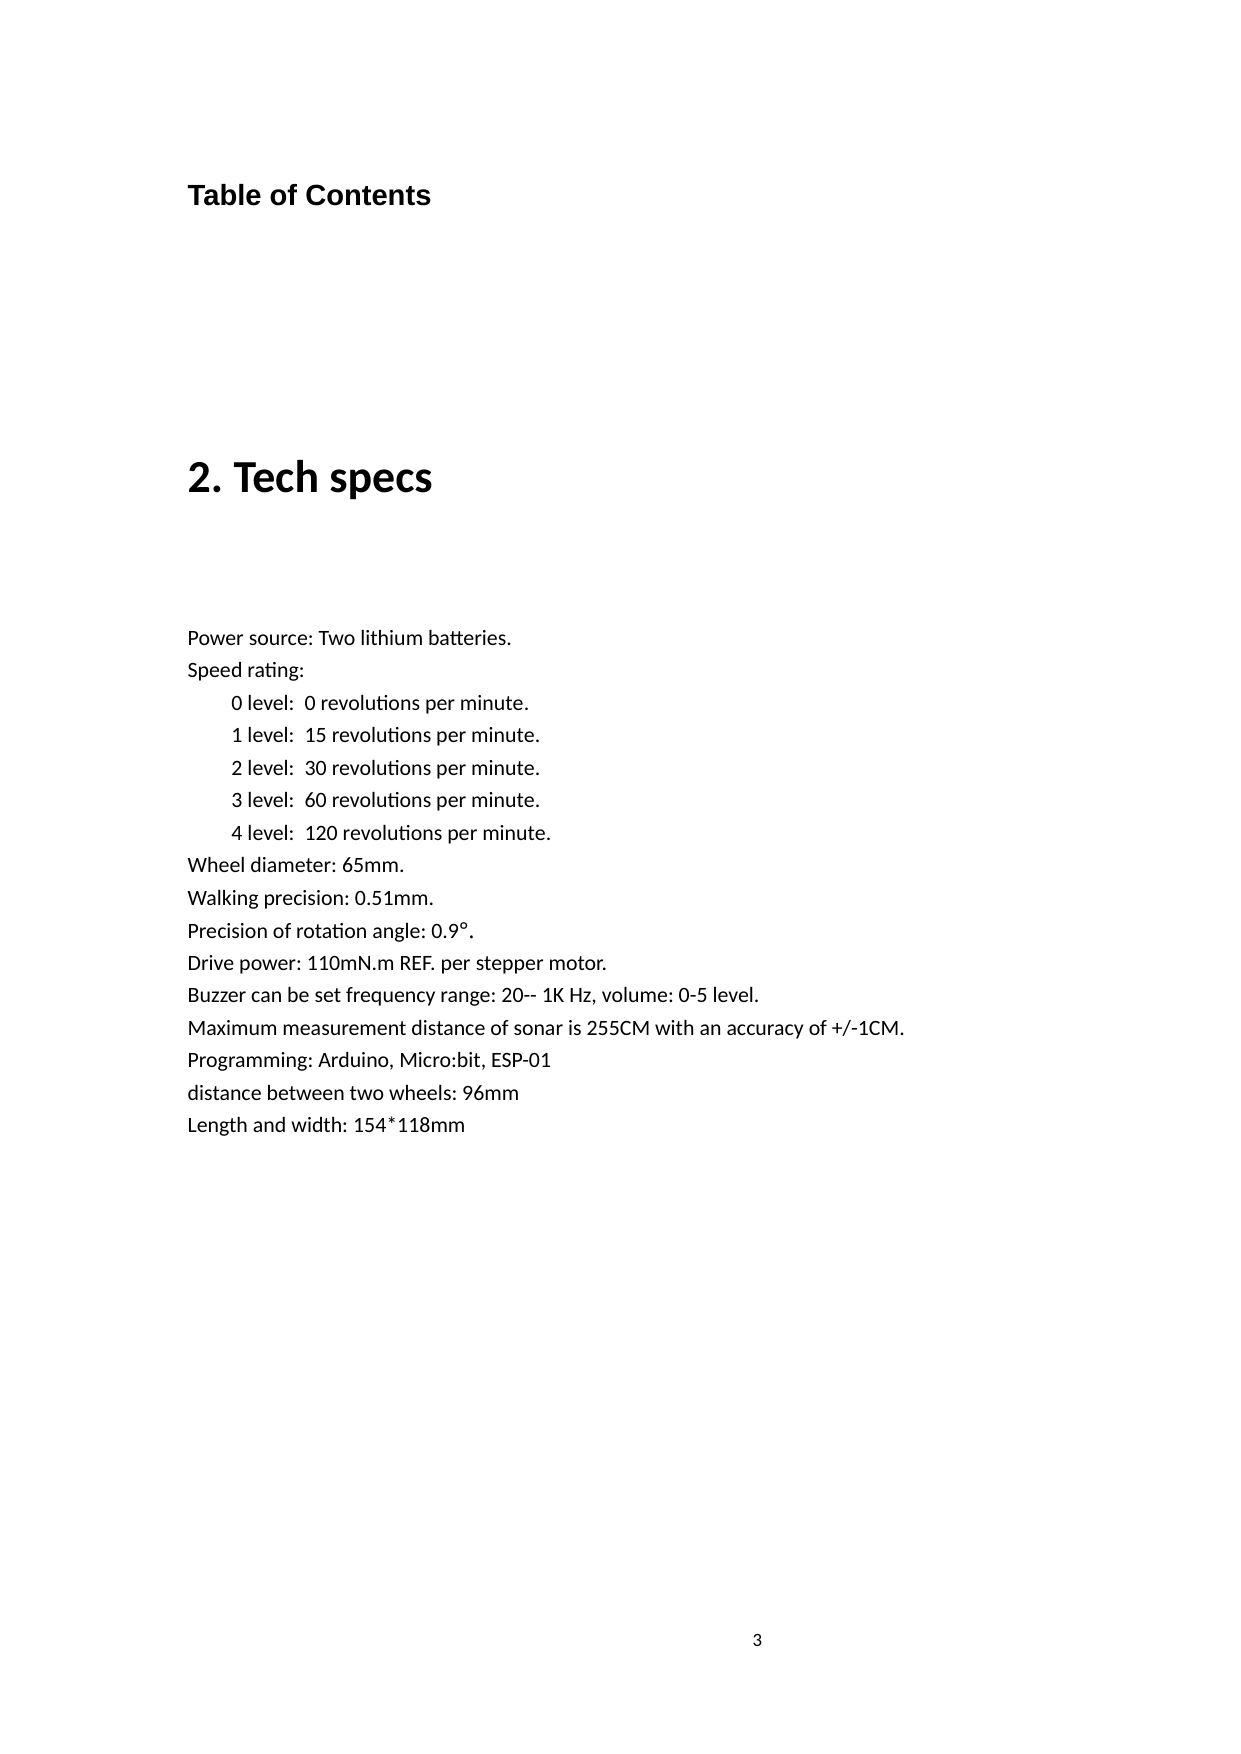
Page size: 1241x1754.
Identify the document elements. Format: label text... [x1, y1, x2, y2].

text Walking precision: 0.51mm. [187, 881, 1053, 914]
text distance between two wheels: 96mm [187, 1076, 1053, 1109]
text 3 level: 60 revolutions per minute. [187, 784, 1053, 816]
text 2 level: 30 revolutions per minute. [187, 751, 1053, 784]
text Length and width: 154*118mm [187, 1109, 1053, 1141]
text 0 level: 0 revolutions per minute. [187, 686, 1053, 719]
text Power source: Two lithium batteries. [187, 621, 1053, 654]
text Maximum measurement distance of sonar is 255CM with an accuracy of +/-1CM. [187, 1011, 1053, 1044]
text 1 level: 15 revolutions per minute. [187, 719, 1053, 751]
subtitle Tech specs [187, 443, 1053, 508]
text Speed rating: [187, 654, 1053, 686]
subtitle Table of Contents [187, 162, 1053, 227]
text Buzzer can be set frequency range: 20-- 1K Hz, volume: 0-5 level. [187, 979, 1053, 1011]
text Precision of rotation angle: 0.9°. [187, 914, 1053, 946]
text Wheel diameter: 65mm. [187, 849, 1053, 881]
text 4 level: 120 revolutions per minute. [187, 816, 1053, 849]
text Programming: Arduino, Micro:bit, ESP-01 [187, 1044, 1053, 1076]
text Drive power: 110mN.m REF. per stepper motor. [187, 946, 1053, 979]
